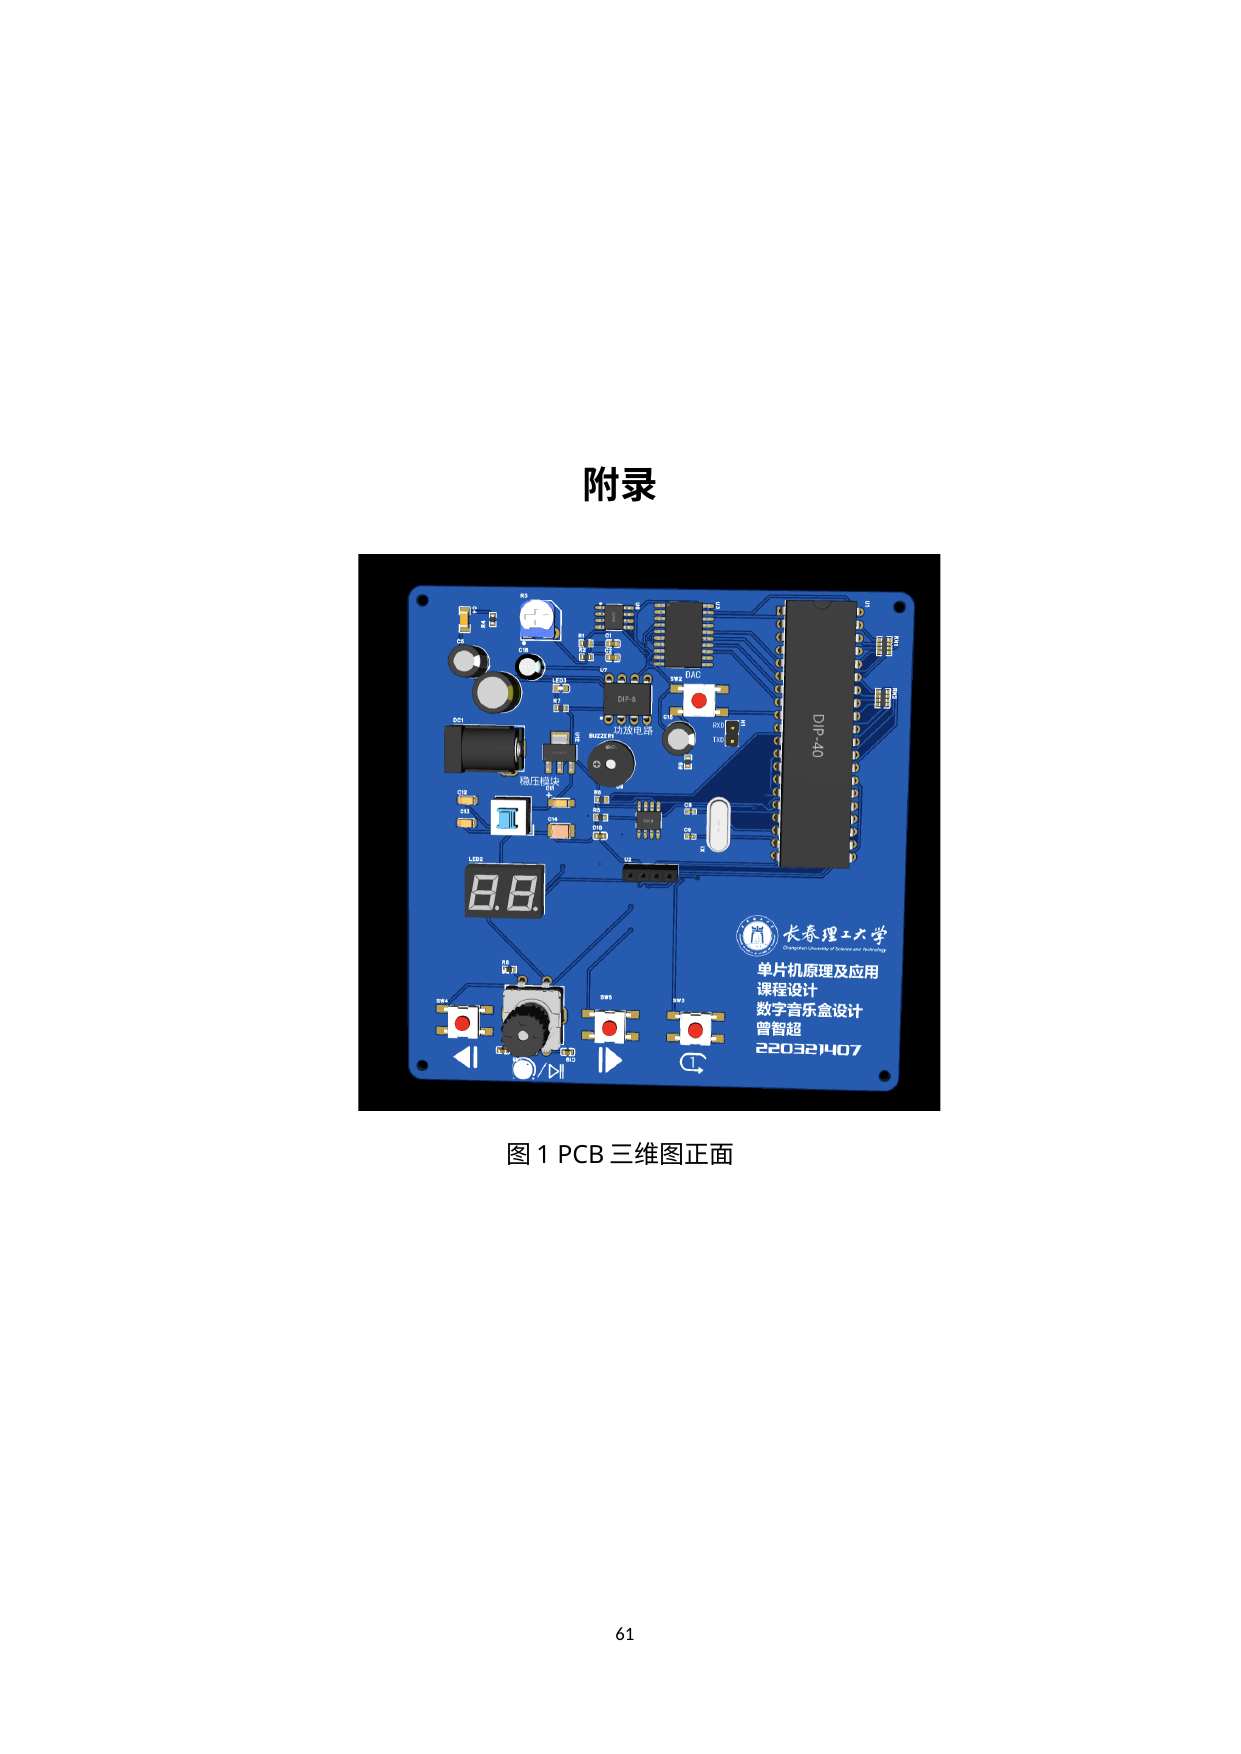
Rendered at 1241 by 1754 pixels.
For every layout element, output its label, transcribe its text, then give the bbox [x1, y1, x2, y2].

picture [358, 554, 941, 1111]
text 图1 PCB三维图正面 [187, 1120, 1053, 1185]
subtitle 附录 [187, 454, 1053, 509]
